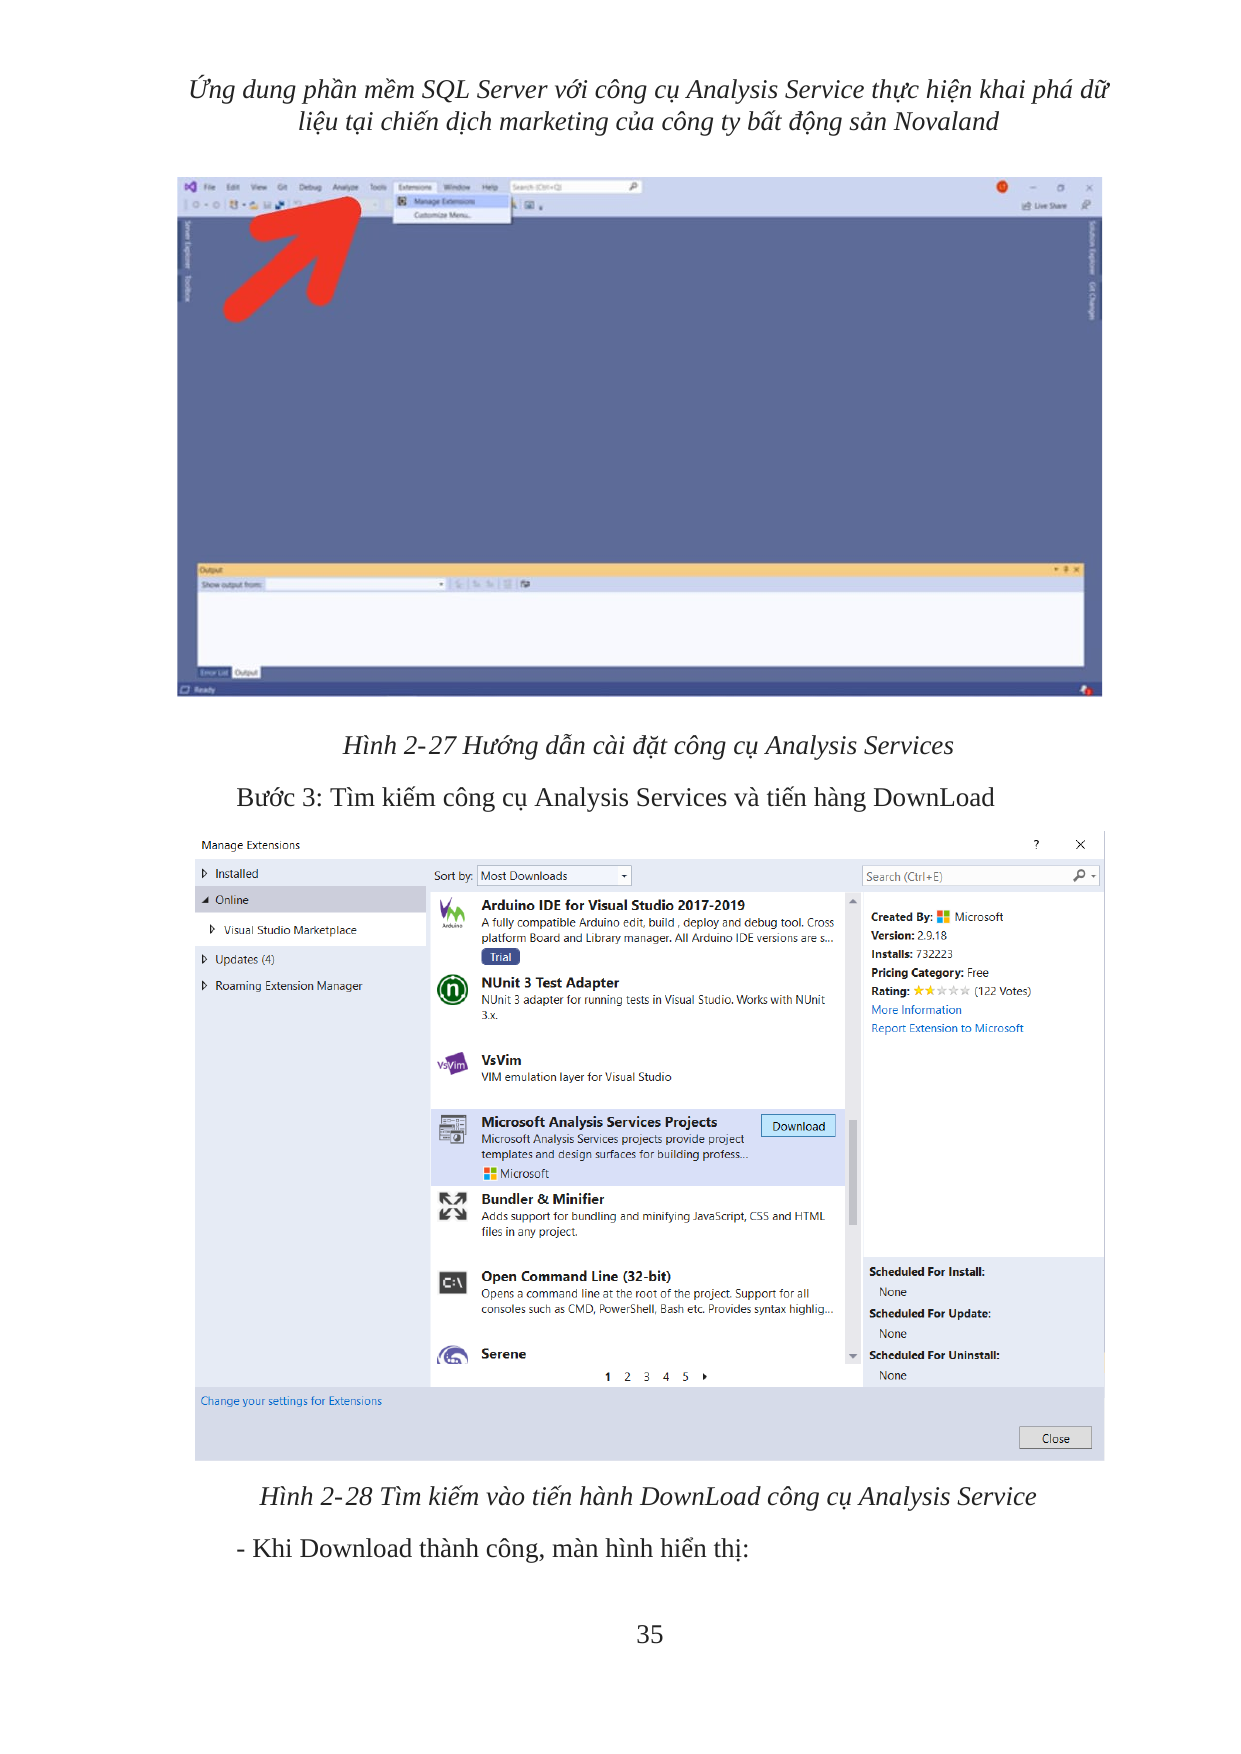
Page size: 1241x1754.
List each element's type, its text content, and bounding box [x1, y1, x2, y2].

picture [177, 177, 1103, 697]
picture [195, 831, 1105, 1461]
text - Khi Download thành công, màn hình hiển thị: [177, 1532, 1122, 1563]
text Bước 3: Tìm kiếm công cụ Analysis Services và tiến hàng DownLoad [177, 781, 1122, 812]
